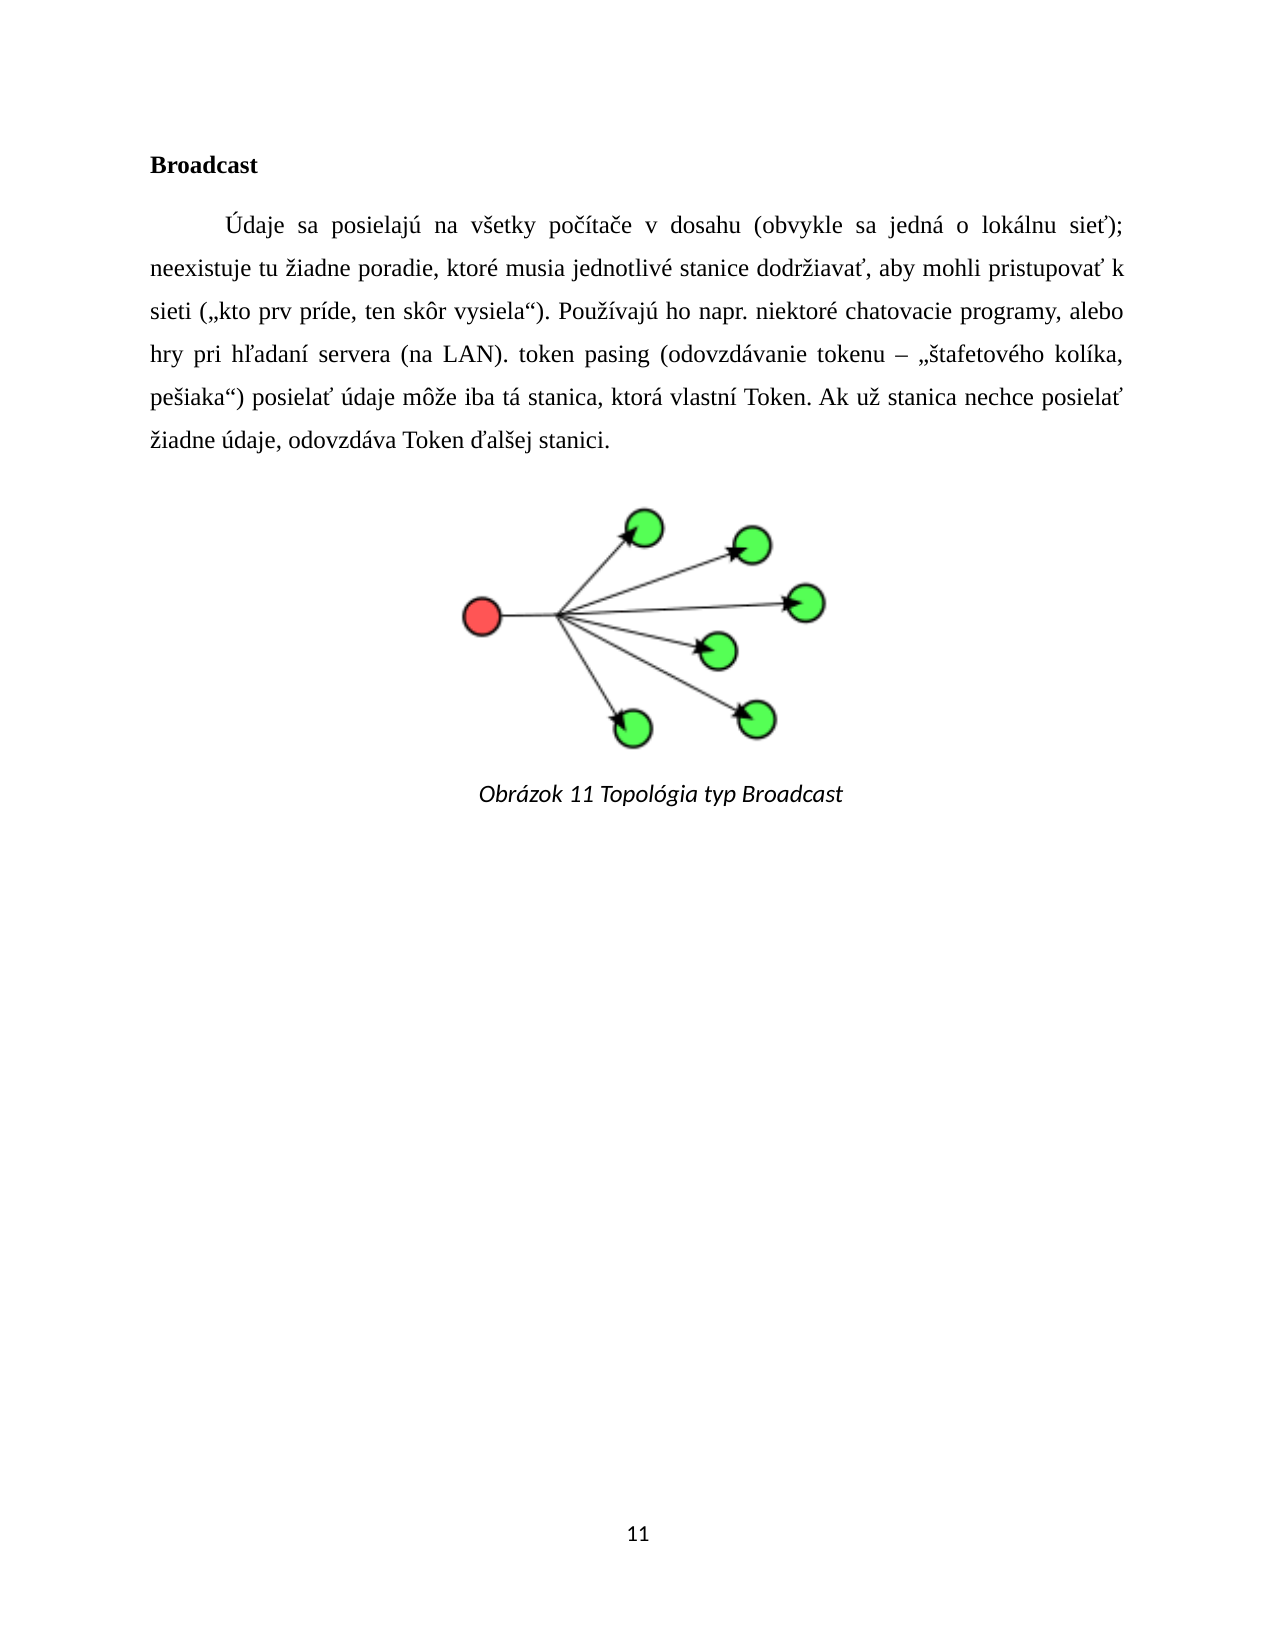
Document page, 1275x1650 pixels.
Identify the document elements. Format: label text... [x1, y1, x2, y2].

text Údaje sa posielajú na všetky počítače v dosahu (obvykle sa jedná o lokálnu sieť); neexistuje tu žiadne poradie, ktoré musia jednotlivé stanice dodržiavať, aby mohli pristupovať k sieti („kto prv príde, ten skôr vysiela“). Používajú ho napr. niektoré chatovacie programy, alebo hry pri hľadaní servera (na LAN). token pasing (odovzdávanie tokenu – „štafetového kolíka, pešiaka“) posielať údaje môže iba tá stanica, ktorá vlastní Token. Ak už stanica nechce posielať žiadne údaje, odovzdáva Token ďalšej stanici. [150, 210, 1125, 454]
picture [414, 487, 861, 786]
text Broadcast [150, 150, 1125, 179]
